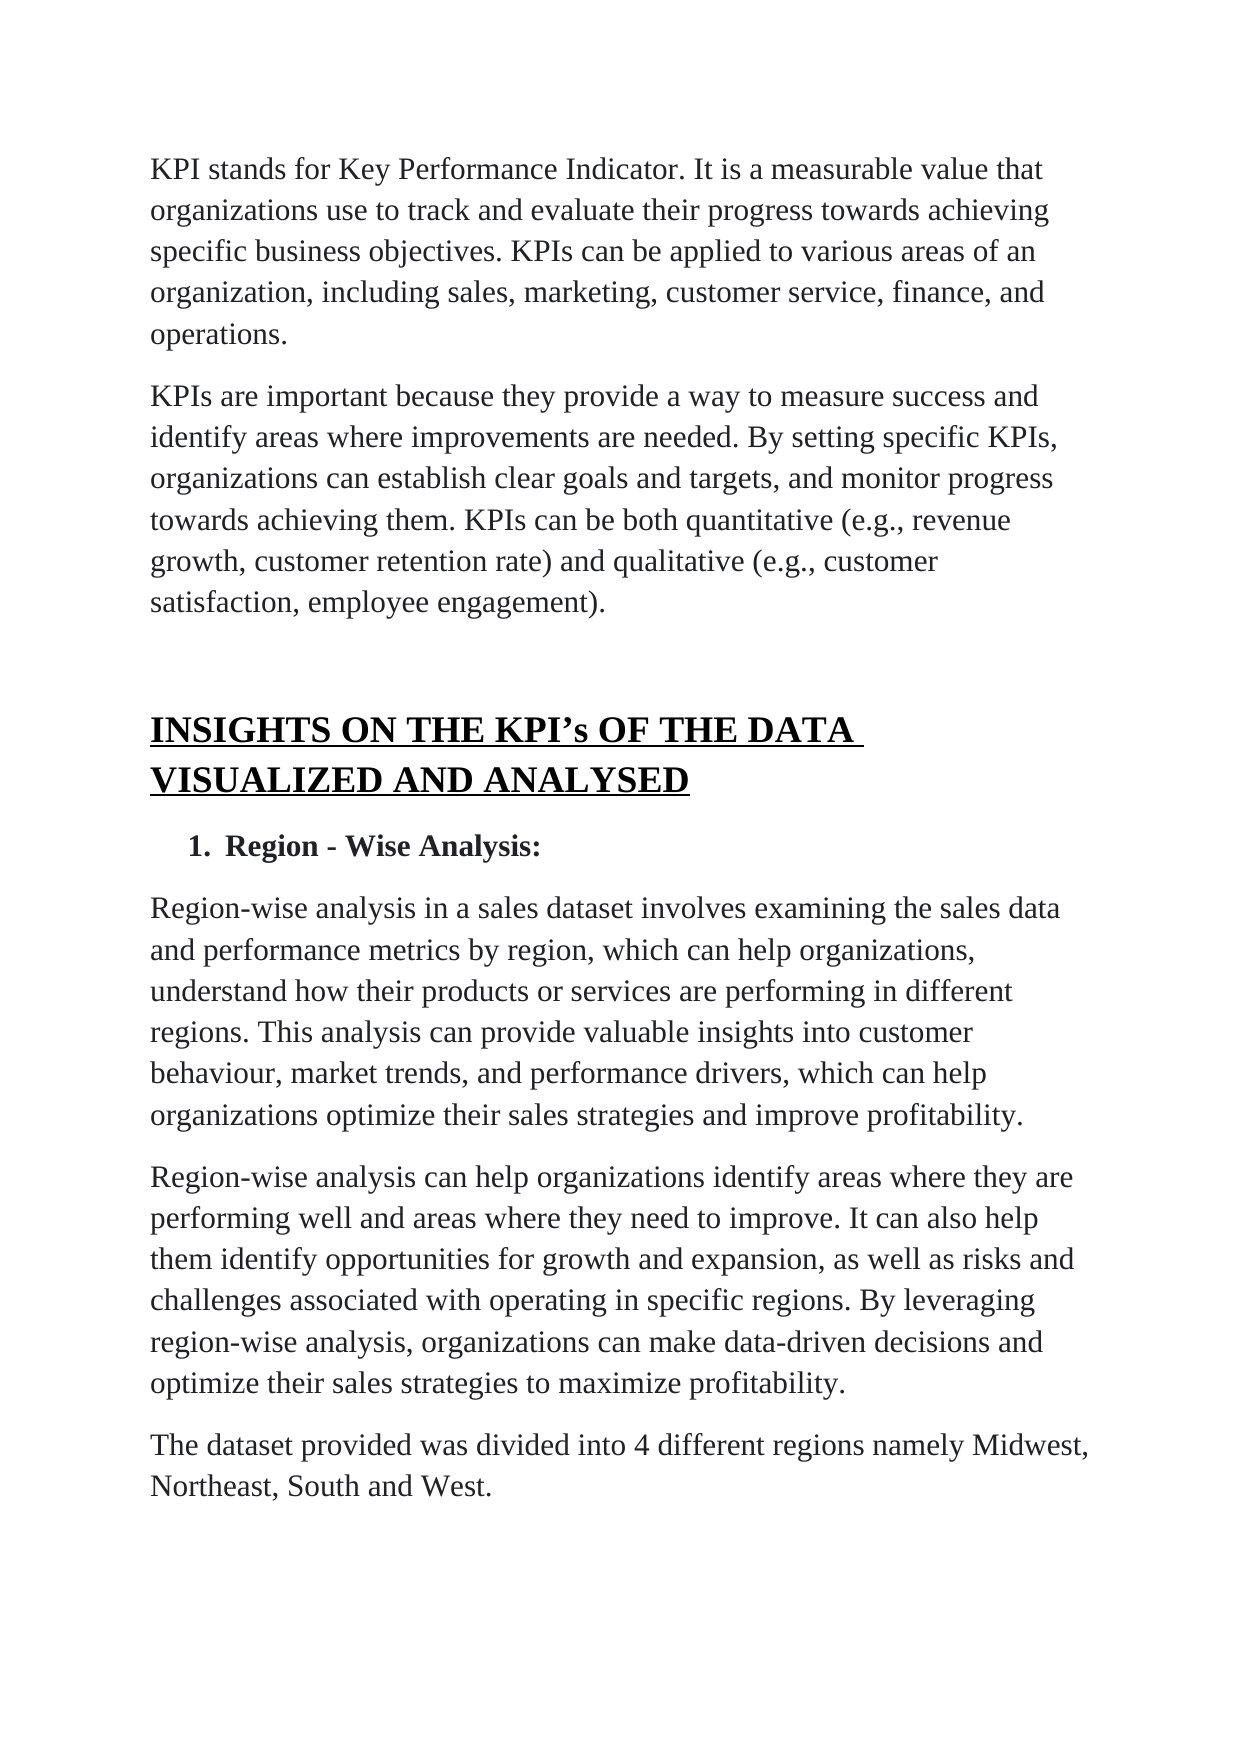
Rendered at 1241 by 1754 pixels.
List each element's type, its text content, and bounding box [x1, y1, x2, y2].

text Region-wise analysis can help organizations identify areas where they are performing well and areas where they need to improve. It can also help them identify opportunities for growth and expansion, as well as risks and challenges associated with operating in specific regions. By leveraging region-wise analysis, organizations can make data-driven decisions and optimize their sales strategies to maximize profitability. [150, 1158, 1090, 1400]
text KPIs are important because they provide a way to measure success and identify areas where improvements are needed. By setting specific KPIs, organizations can establish clear goals and targets, and monitor progress towards achieving them. KPIs can be both quantitative (e.g., revenue growth, customer retention rate) and qualitative (e.g., customer satisfaction, employee engagement). [150, 377, 1090, 619]
text The dataset provided was divided into 4 different regions namely Midwest, Northeast, South and West. [150, 1462, 1090, 1503]
list Region - Wise Analysis: [187, 827, 1090, 863]
text INSIGHTS ON THE KPI’s OF THE DATA VISUALIZED AND ANALYSED [150, 707, 1090, 800]
text KPI stands for Key Performance Indicator. It is a measurable value that organizations use to track and evaluate their progress towards achieving specific business objectives. KPIs can be applied to various areas of an organization, including sales, marketing, customer service, finance, and operations. [150, 150, 1090, 351]
text Region-wise analysis in a sales dataset involves examining the sales data and performance metrics by region, which can help organizations, understand how their products or services are performing in different regions. This analysis can provide valuable insights into customer behaviour, market trends, and performance drivers, which can help organizations optimize their sales strategies and improve profitability. [150, 889, 1090, 1132]
